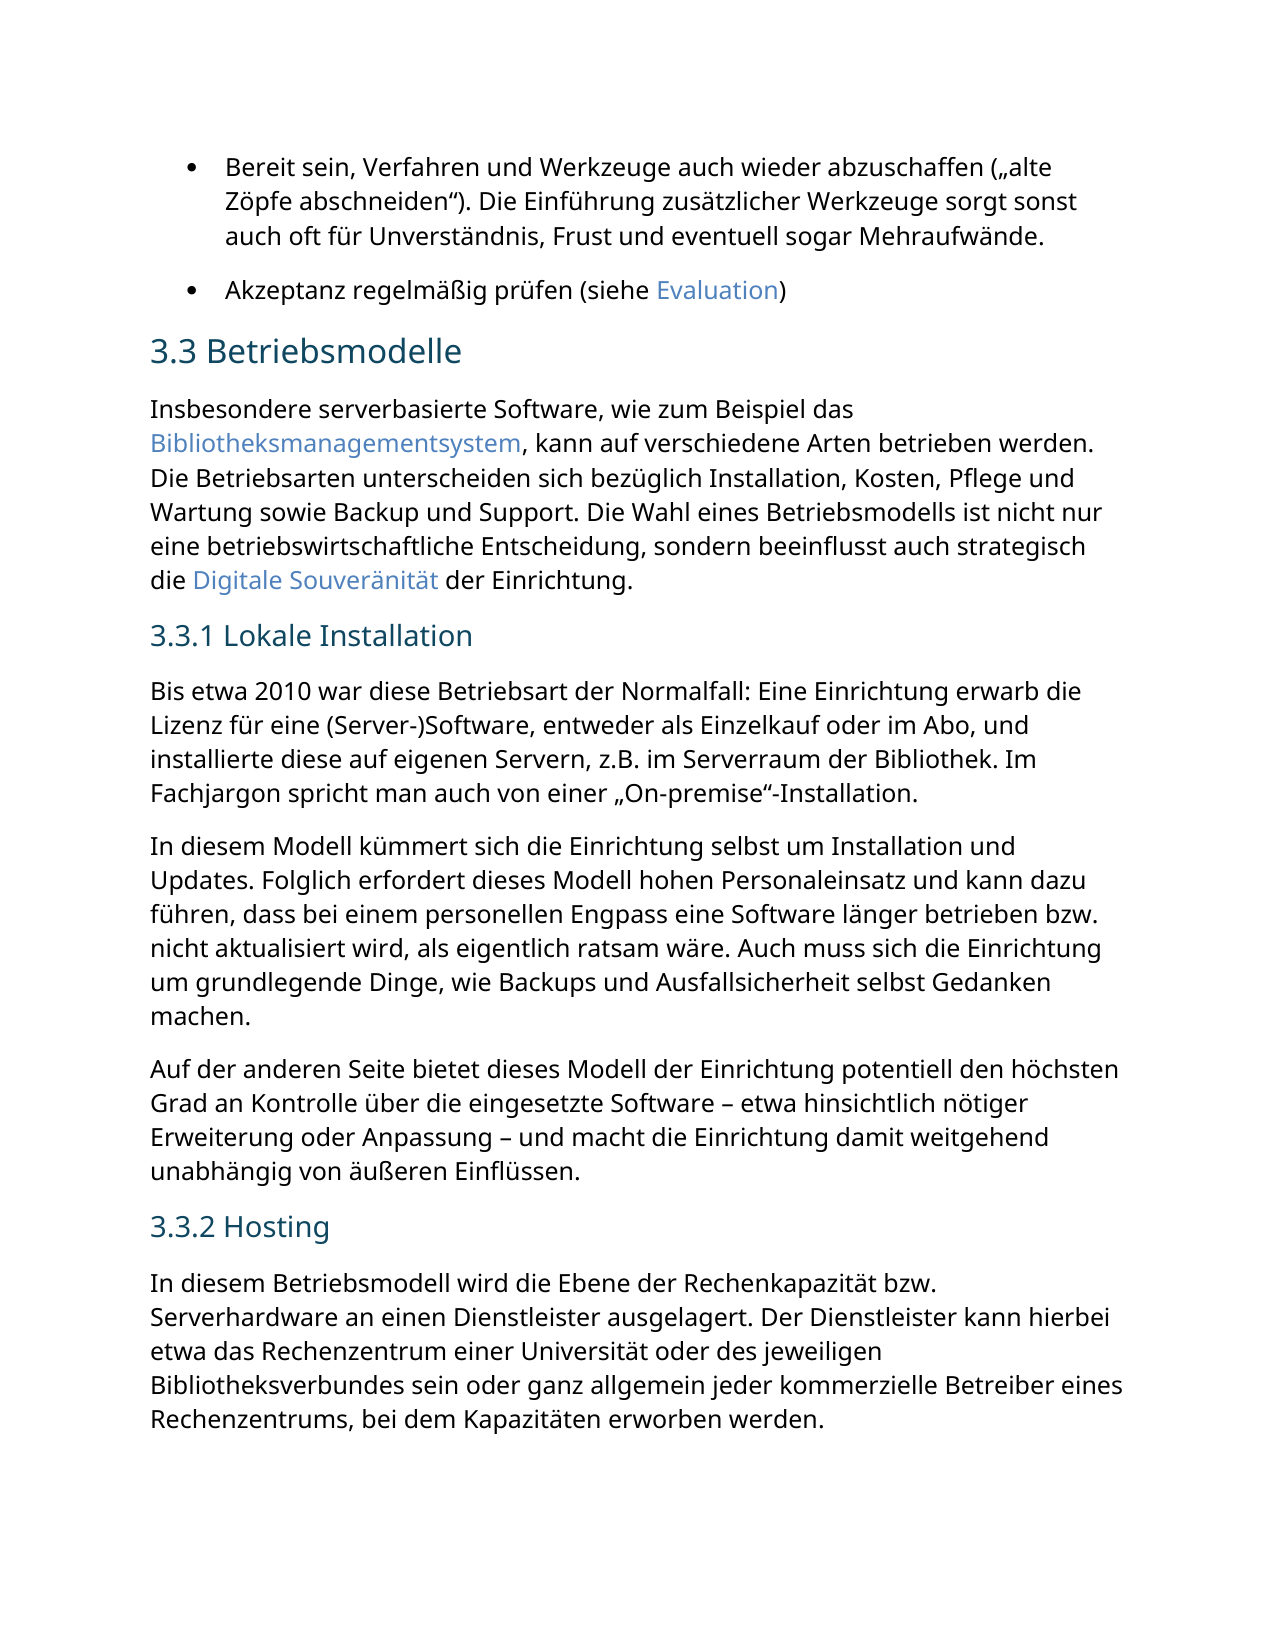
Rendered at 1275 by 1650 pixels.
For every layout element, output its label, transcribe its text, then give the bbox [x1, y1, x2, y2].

text In diesem Betriebsmodell wird die Ebene der Rechenkapazität bzw. Serverhardware an einen Dienstleister ausgelagert. Der Dienstleister kann hierbei etwa das Rechenzentrum einer Universität oder des jeweiligen Bibliotheksverbundes sein oder ganz allgemein jeder kommerzielle Betreiber eines Rechenzentrums, bei dem Kapazitäten erworben werden. [150, 1265, 1125, 1436]
list Akzeptanz regelmäßig prüfen (siehe Evaluation) [187, 273, 1125, 307]
subtitle 3.3.2 Hosting [150, 1207, 1125, 1246]
text Auf der anderen Seite bietet dieses Modell der Einrichtung potentiell den höchsten Grad an Kontrolle über die eingesetzte Software – etwa hinsichtlich nötiger Erweiterung oder Anpassung – und macht die Einrichtung damit weitgehend unabhängig von äußeren Einflüssen. [150, 1052, 1125, 1188]
subtitle 3.3.1 Lokale Installation [150, 615, 1125, 655]
subtitle 3.3 Betriebsmodelle [150, 328, 1125, 373]
text In diesem Modell kümmert sich die Einrichtung selbst um Installation und Updates. Folglich erfordert dieses Modell hohen Personaleinsatz und kann dazu führen, dass bei einem personellen Engpass eine Software länger betrieben bzw. nicht aktualisiert wird, als eigentlich ratsam wäre. Auch muss sich die Einrichtung um grundlegende Dinge, wie Backups und Ausfallsicherheit selbst Gedanken machen. [150, 829, 1125, 1033]
text Bis etwa 2010 war diese Betriebsart der Normalfall: Eine Einrichtung erwarb die Lizenz für eine (Server-)Software, entweder als Einzelkauf oder im Abo, und installierte diese auf eigenen Servern, z.B. im Serverraum der Bibliothek. Im Fachjargon spricht man auch von einer „On-premise“-Installation. [150, 674, 1125, 810]
text Insbesondere serverbasierte Software, wie zum Beispiel das Bibliotheksmanagementsystem, kann auf verschiedene Arten betrieben werden. Die Betriebsarten unterscheiden sich bezüglich Installation, Kosten, Pflege und Wartung sowie Backup und Support. Die Wahl eines Betriebsmodells ist nicht nur eine betriebswirtschaftliche Entscheidung, sondern beeinflusst auch strategisch die Digitale Souveränität der Einrichtung. [150, 392, 1125, 596]
list Bereit sein, Verfahren und Werkzeuge auch wieder abzuschaffen („alte Zöpfe abschneiden“). Die Einführung zusätzlicher Werkzeuge sorgt sonst auch oft für Unverständnis, Frust und eventuell sogar Mehraufwände. [187, 150, 1125, 252]
